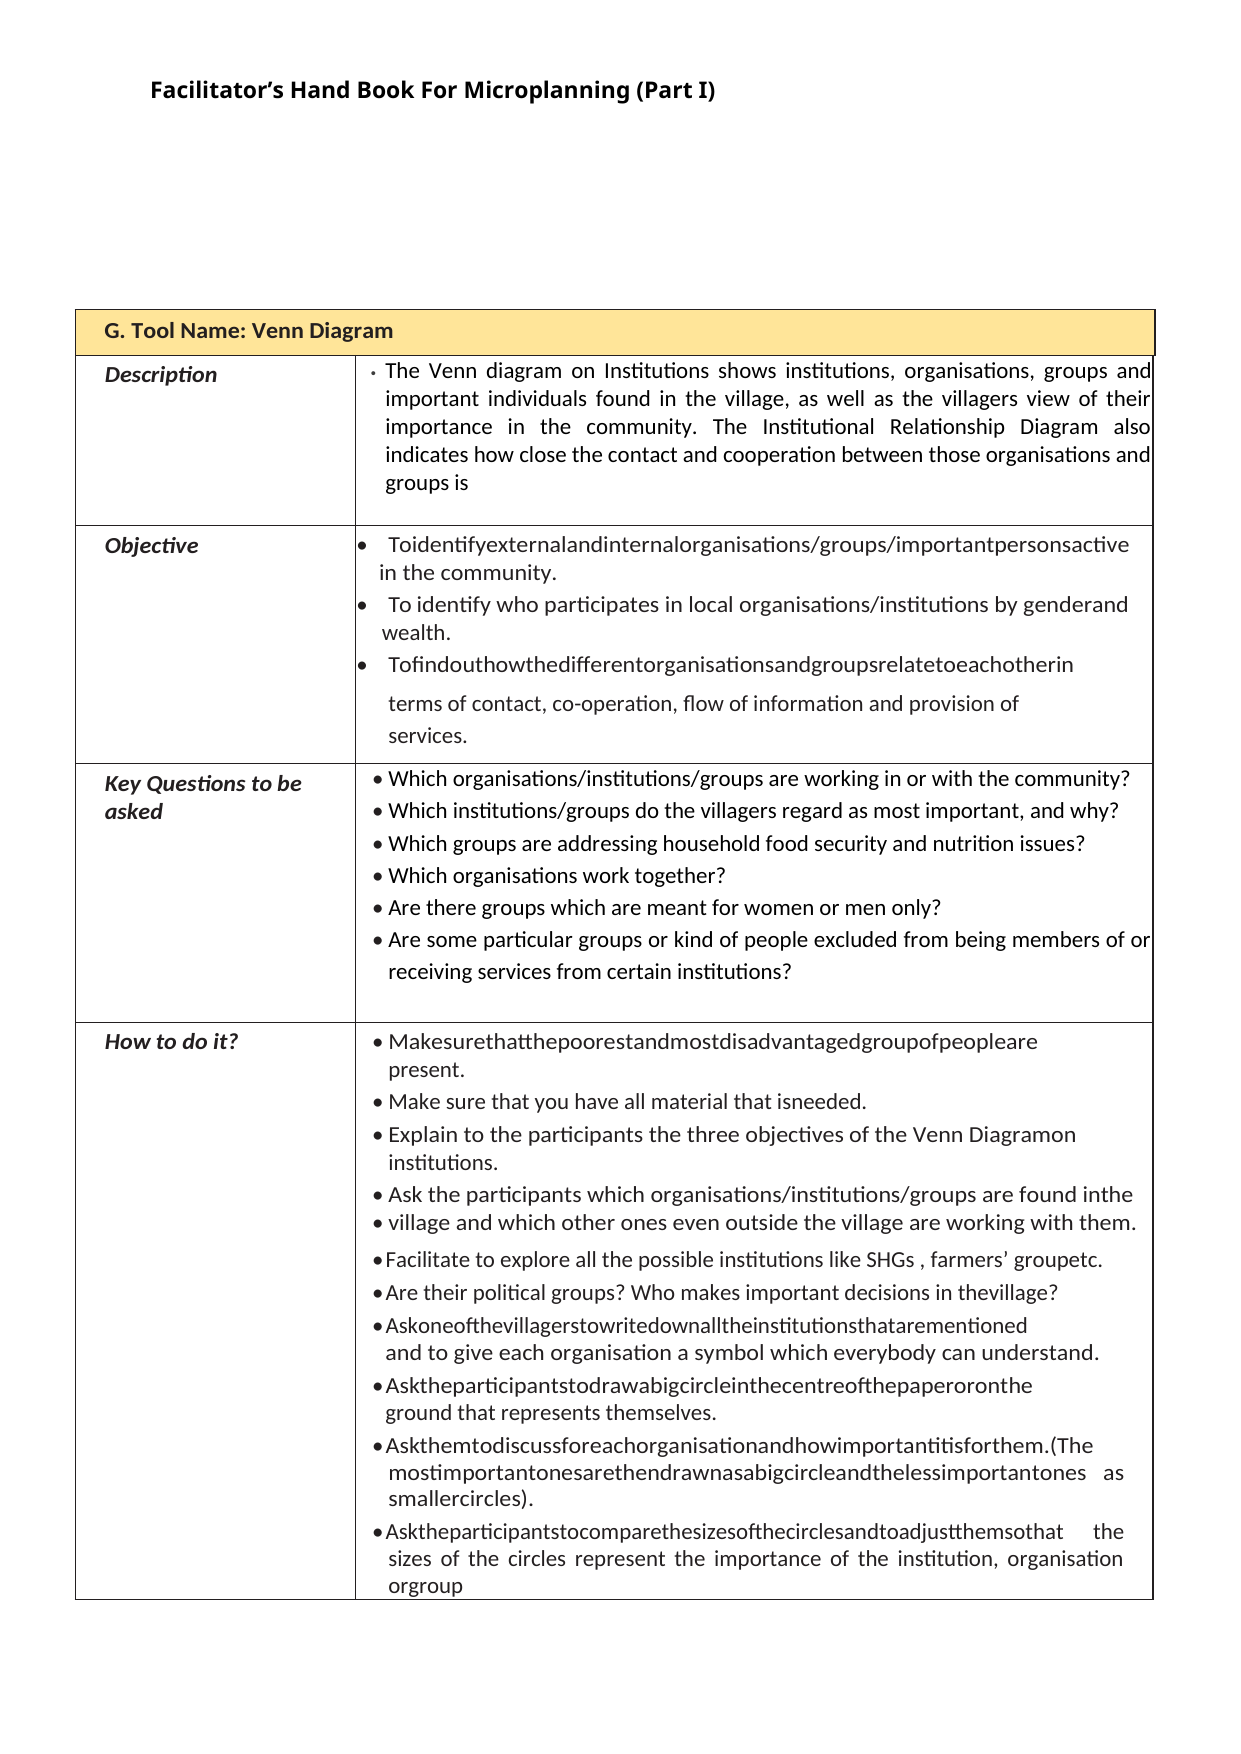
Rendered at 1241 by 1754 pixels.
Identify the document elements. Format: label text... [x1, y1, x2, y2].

table_cell Key Questions to be asked [76, 764, 355, 1022]
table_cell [356, 1023, 1152, 1599]
table_cell Toidentifyexternalandinternalorganisations/groups/importantpersonsactive in the community. To identify who participates in local organisations/institutions by genderand wealth. Tofindouthowthedifferentorganisationsandgroupsrelatetoeachotherin terms of contact, co-operation, flow of information and provision of services. [356, 526, 1152, 763]
table_cell Objective [76, 526, 355, 763]
table_header G. Tool Name: Venn Diagram [76, 310, 1154, 355]
table_cell Description [76, 356, 355, 525]
table_cell How to do it? [76, 1023, 355, 1599]
table_cell Which organisations/institutions/groups are working in or with the community? Which institutions/groups do the villagers regard as most important, and why? Which groups are addressing household food security and nutrition issues? Which organisations work together? Are there groups which are meant for women or men only? Are some particular groups or kind of people excluded from being members of or receiving services from certain institutions? [356, 764, 1152, 1022]
table_cell The Venn diagram on Institutions shows institutions, organisations, groups and important individuals found in the village, as well as the villagers view of their importance in the community. The Institutional Relationship Diagram also indicates how close the contact and cooperation between those organisations and groups is [356, 356, 1152, 525]
